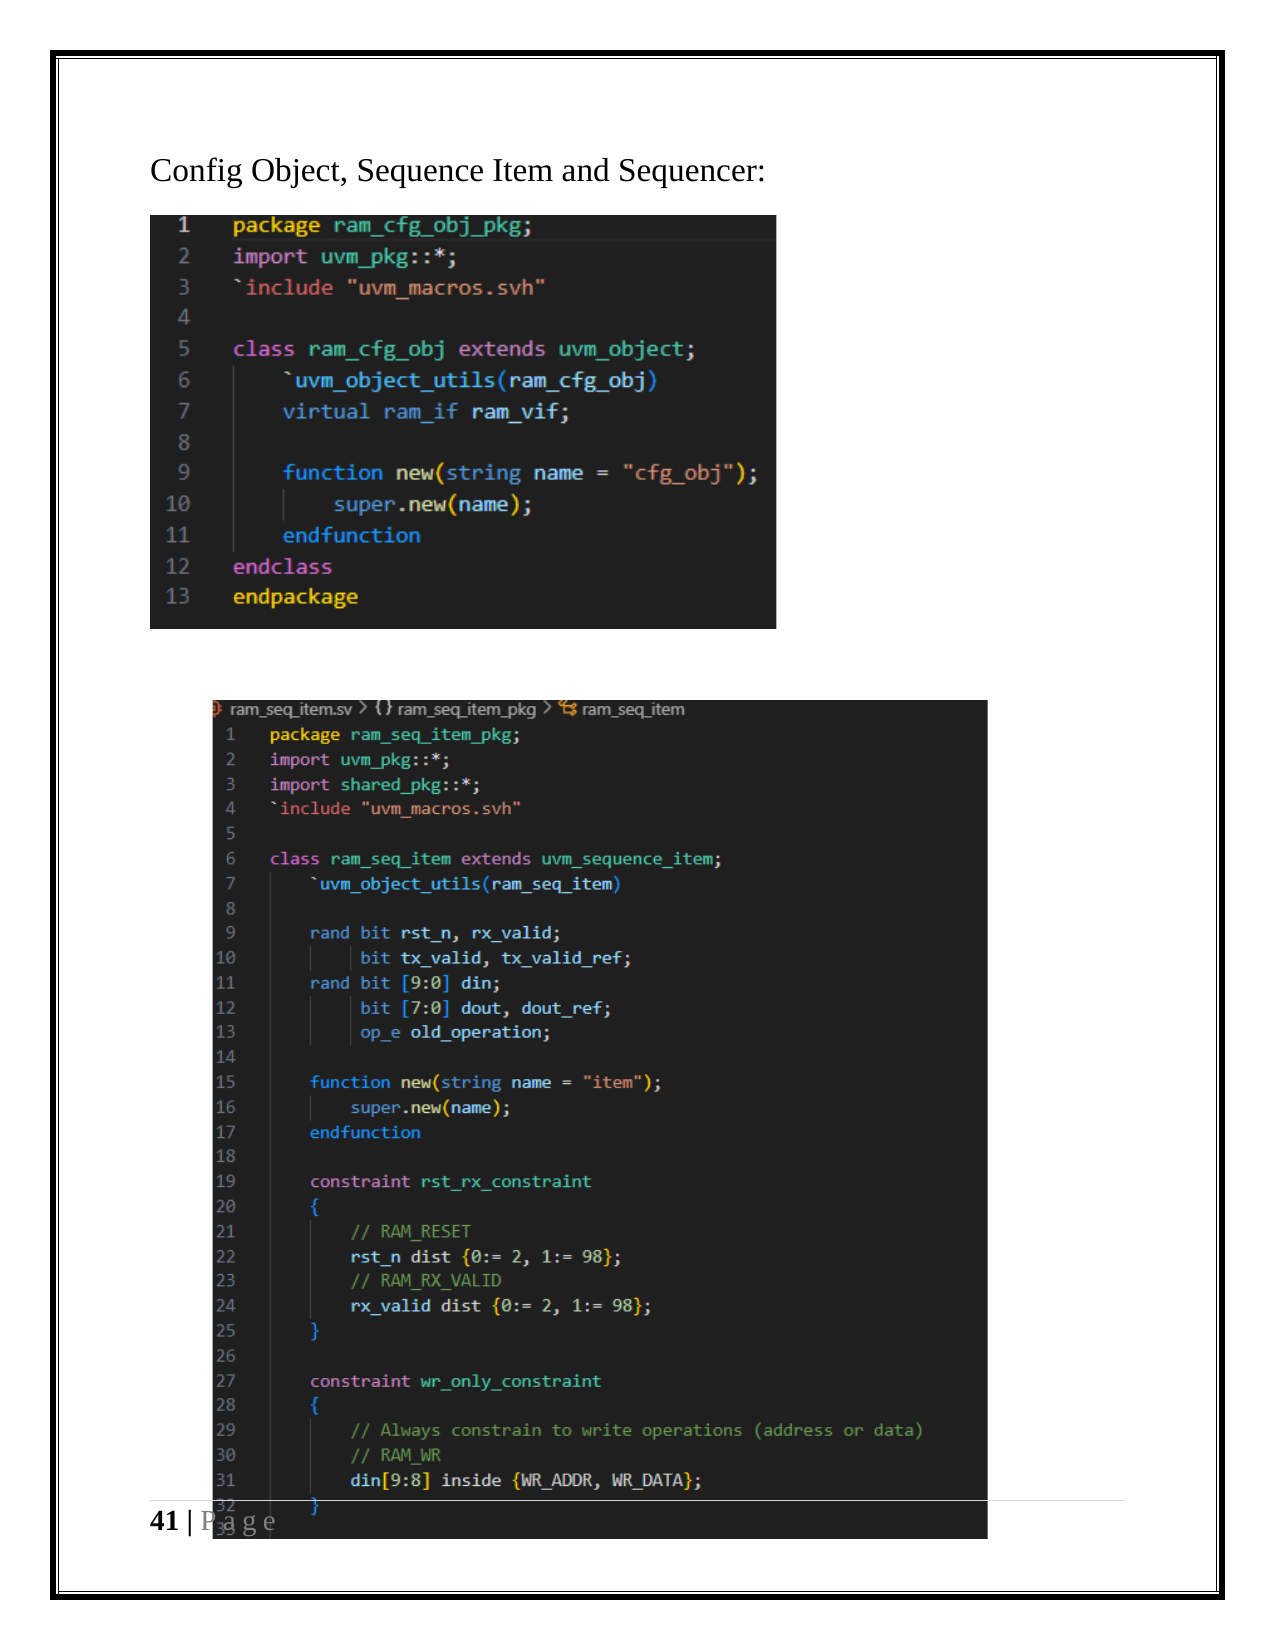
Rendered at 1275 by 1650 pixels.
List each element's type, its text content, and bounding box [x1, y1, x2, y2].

picture [150, 215, 777, 629]
picture [212, 1501, 988, 1539]
text Config Object, Sequence Item and Sequencer: [150, 150, 1125, 188]
picture [212, 700, 988, 1500]
